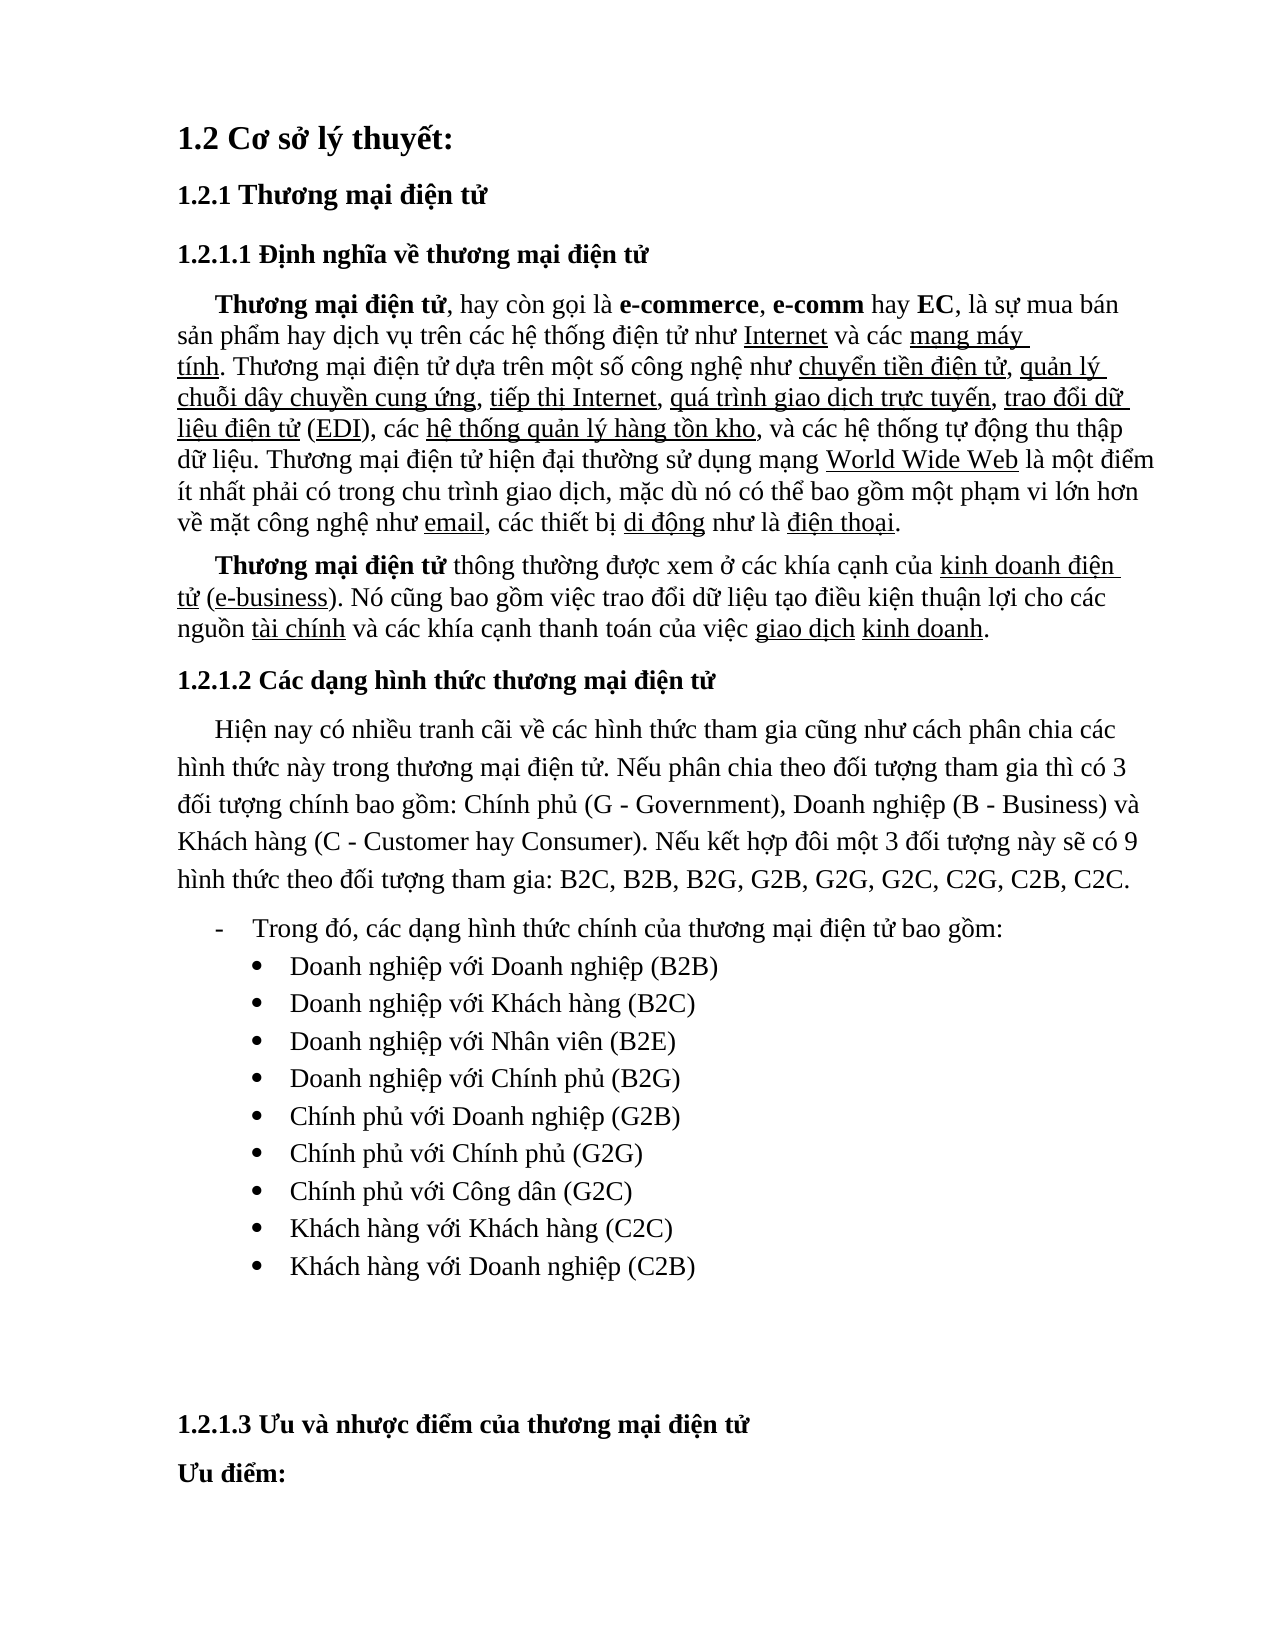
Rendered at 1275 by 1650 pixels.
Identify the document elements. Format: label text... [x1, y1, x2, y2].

list Chính phủ với Chính phủ (G2G) [252, 1137, 1156, 1168]
list Chính phủ với Công dân (G2C) [252, 1175, 1156, 1206]
text Hiện nay có nhiều tranh cãi về các hình thức tham gia cũng như cách phân chia các hình thức này trong thương mại điện tử. Nếu phân chia theo đối tượng tham gia thì có 3 đối tượng chính bao gồm: Chính phủ (G - Government), Doanh nghiệp (B - Business) và Khách hàng (C - Customer hay Consumer). Nếu kết hợp đôi một 3 đối tượng này sẽ có 9 hình thức theo đối tượng tham gia: B2C, B2B, B2G, G2B, G2G, G2C, C2G, C2B, C2C. [177, 713, 1156, 894]
list Trong đó, các dạng hình thức chính của thương mại điện tử bao gồm: [214, 912, 1156, 944]
list Khách hàng với Khách hàng (C2C) [252, 1212, 1156, 1243]
text Ưu điểm: [177, 1457, 1156, 1489]
list Chính phủ với Doanh nghiệp (G2B) [252, 1100, 1156, 1131]
text Thương mại điện tử, hay còn gọi là e-commerce, e-comm hay EC, là sự mua bán sản phẩm hay dịch vụ trên các hệ thống điện tử như Internet và các mạng máy tính. Thương mại điện tử dựa trên một số công nghệ như chuyển tiền điện tử, quản lý chuỗi dây chuyền cung ứng, tiếp thị Internet, quá trình giao dịch trực tuyến, trao đổi dữ liệu điện tử (EDI), các hệ thống quản lý hàng tồn kho, và các hệ thống tự động thu thập dữ liệu. Thương mại điện tử hiện đại thường sử dụng mạng World Wide Web là một điểm ít nhất phải có trong chu trình giao dịch, mặc dù nó có thể bao gồm một phạm vi lớn hơn về mặt công nghệ như email, các thiết bị di động như là điện thoại. [177, 288, 1156, 537]
subtitle Cơ sở lý thuyết: [177, 118, 1156, 157]
list Doanh nghiệp với Nhân viên (B2E) [252, 1025, 1156, 1056]
list Doanh nghiệp với Doanh nghiệp (B2B) [252, 950, 1156, 981]
subtitle Định nghĩa về thương mại điện tử [177, 238, 1156, 269]
subtitle Ưu và nhược điểm của thương mại điện tử [177, 1408, 1156, 1439]
list Doanh nghiệp với Chính phủ (B2G) [252, 1062, 1156, 1093]
subtitle Các dạng hình thức thương mại điện tử [177, 664, 1156, 695]
list Doanh nghiệp với Khách hàng (B2C) [252, 987, 1156, 1018]
list Khách hàng với Doanh nghiệp (C2B) [252, 1250, 1156, 1281]
subtitle Thương mại điện tử [177, 177, 1156, 211]
text Thương mại điện tử thông thường được xem ở các khía cạnh của kinh doanh điện tử (e-business). Nó cũng bao gồm việc trao đổi dữ liệu tạo điều kiện thuận lợi cho các nguồn tài chính và các khía cạnh thanh toán của việc giao dịch kinh doanh. [177, 549, 1156, 643]
